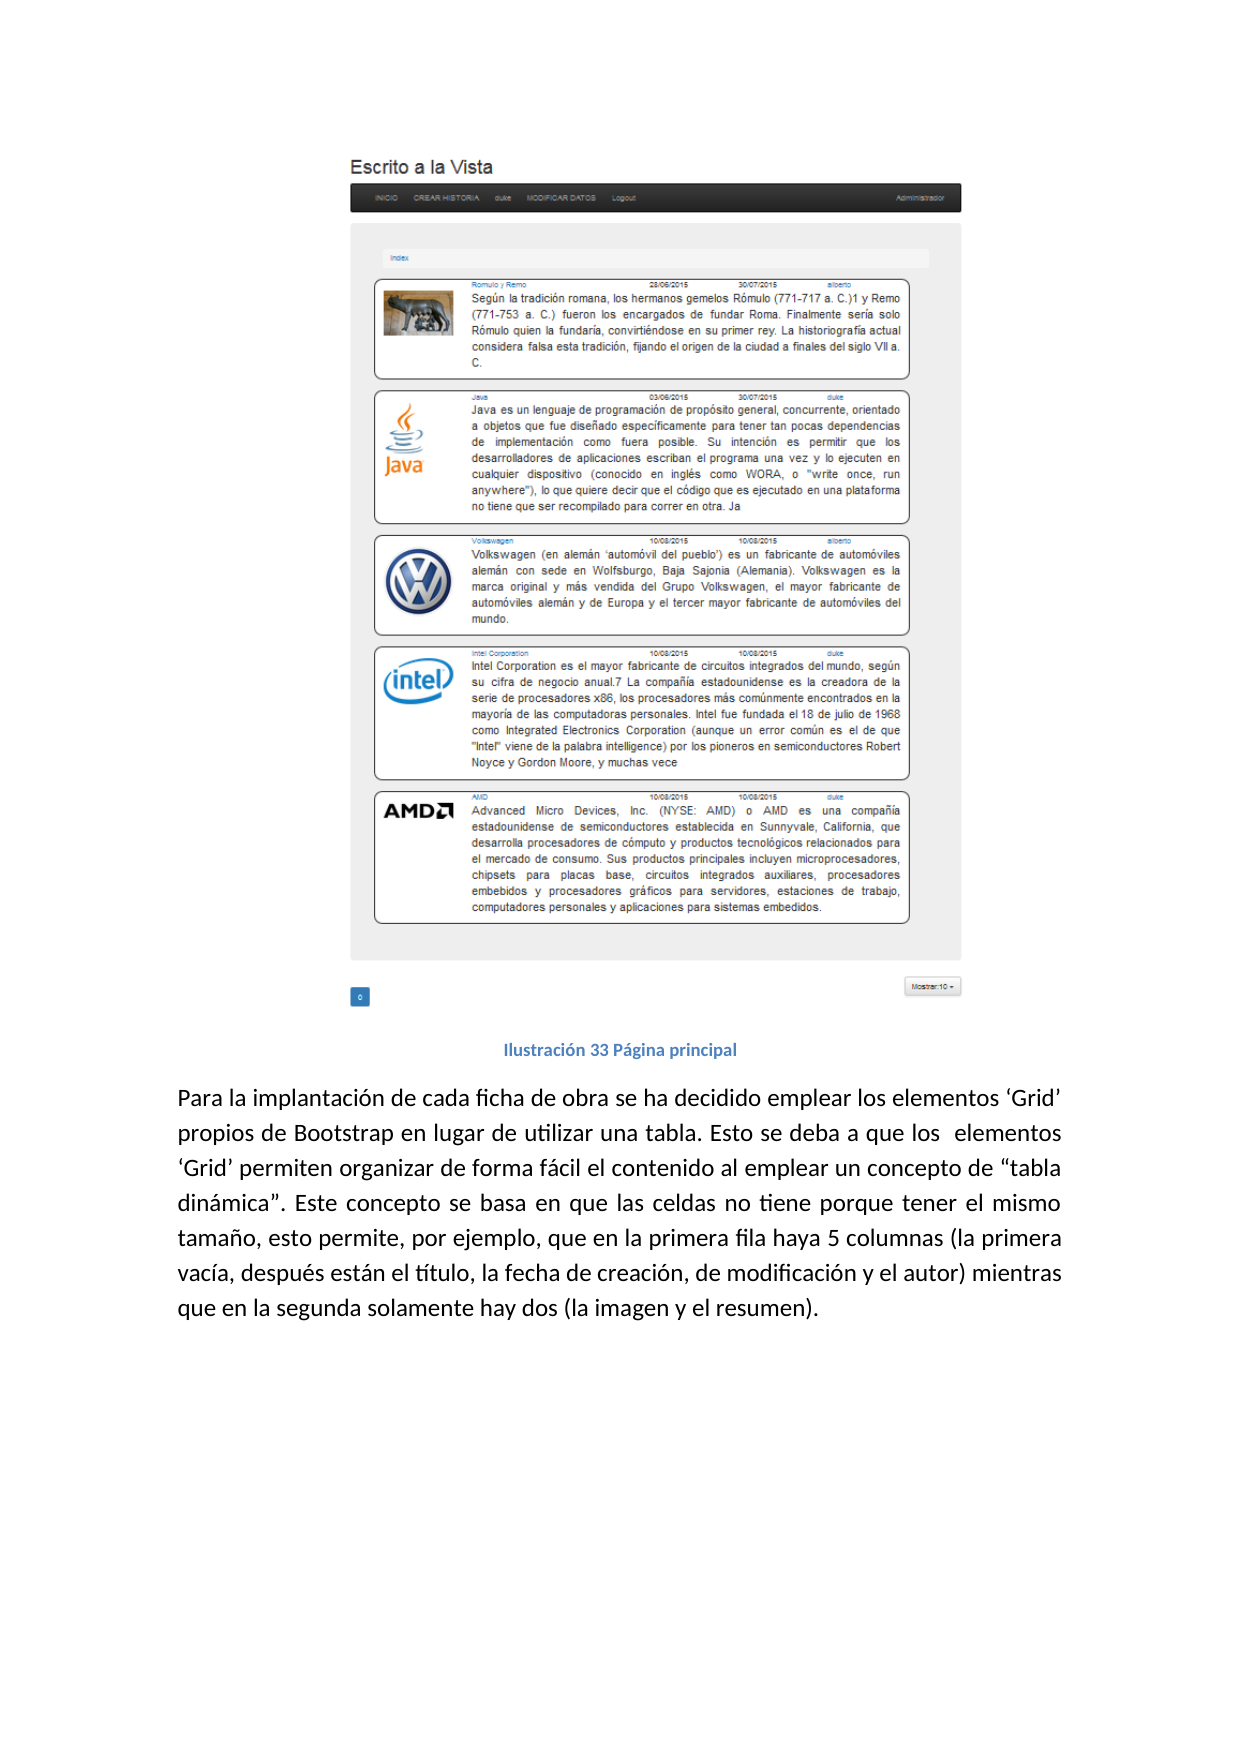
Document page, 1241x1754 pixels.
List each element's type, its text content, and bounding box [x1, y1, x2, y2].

picture [343, 147, 971, 1014]
text Para la implantación de cada ficha de obra se ha decidido emplear los elementos ‘Grid’ propios de Bootstrap en lugar de utilizar una tabla. Esto se deba a que los elementos ‘Grid’ permiten organizar de forma fácil el contenido al emplear un concepto de “tabla dinámica”. Este concepto se basa en que las celdas no tiene porque tener el mismo tamaño, esto permite, por ejemplo, que en la primera fila haya 5 columnas (la primera vacía, después están el título, la fecha de creación, de modificación y el autor) mientras que en la segunda solamente hay dos (la imagen y el resumen). [177, 1082, 1063, 1322]
